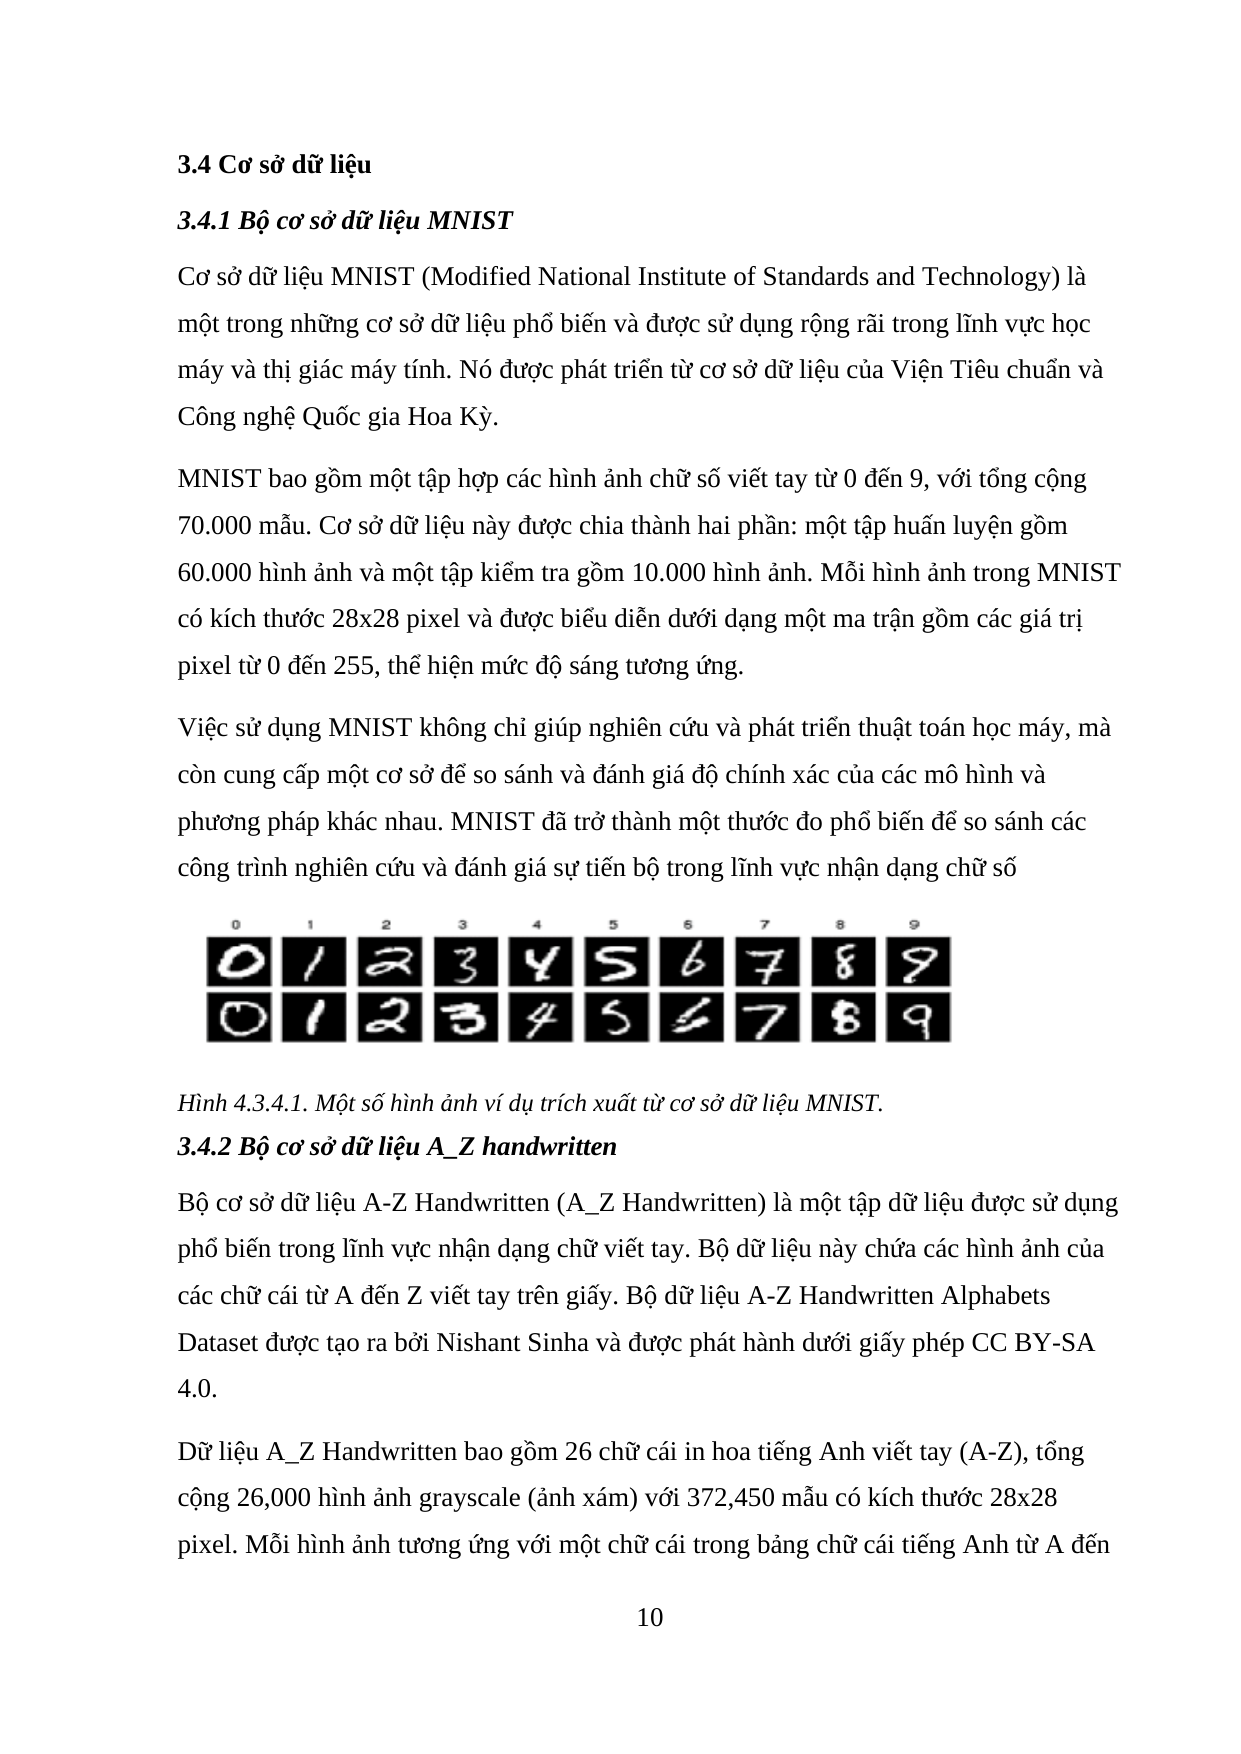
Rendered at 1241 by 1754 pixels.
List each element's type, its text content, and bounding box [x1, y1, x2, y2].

text Cơ sở dữ liệu MNIST (Modified National Institute of Standards and Technology) là một trong những cơ sở dữ liệu phổ biến và được sử dụng rộng rãi trong lĩnh vực học máy và thị giác máy tính. Nó được phát triển từ cơ sở dữ liệu của Viện Tiêu chuẩn và Công nghệ Quốc gia Hoa Kỳ. [177, 260, 1122, 431]
subtitle Bộ cơ sở dữ liệu MNIST [177, 204, 1122, 235]
text Việc sử dụng MNIST không chỉ giúp nghiên cứu và phát triển thuật toán học máy, mà còn cung cấp một cơ sở để so sánh và đánh giá độ chính xác của các mô hình và phương pháp khác nhau. MNIST đã trở thành một thước đo phổ biến để so sánh các công trình nghiên cứu và đánh giá sự tiến bộ trong lĩnh vực nhận dạng chữ số [177, 711, 1122, 882]
text MNIST bao gồm một tập hợp các hình ảnh chữ số viết tay từ 0 đến 9, với tổng cộng 70.000 mẫu. Cơ sở dữ liệu này được chia thành hai phần: một tập huấn luyện gồm 60.000 hình ảnh và một tập kiểm tra gồm 10.000 hình ảnh. Mỗi hình ảnh trong MNIST có kích thước 28x28 pixel và được biểu diễn dưới dạng một ma trận gồm các giá trị pixel từ 0 đến 255, thể hiện mức độ sáng tương ứng. [177, 462, 1122, 680]
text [177, 1435, 1122, 1559]
text Bộ cơ sở dữ liệu A-Z Handwritten (A_Z Handwritten) là một tập dữ liệu được sử dụng phổ biến trong lĩnh vực nhận dạng chữ viết tay. Bộ dữ liệu này chứa các hình ảnh của các chữ cái từ A đến Z viết tay trên giấy. Bộ dữ liệu A-Z Handwritten Alphabets Dataset được tạo ra bởi Nishant Sinha và được phát hành dưới giấy phép CC BY-SA 4.0. [177, 1186, 1122, 1404]
subtitle Bộ cơ sở dữ liệu A_Z handwritten [177, 1130, 1122, 1161]
subtitle Cơ sở dữ liệu [177, 148, 1122, 179]
picture [177, 913, 980, 1061]
